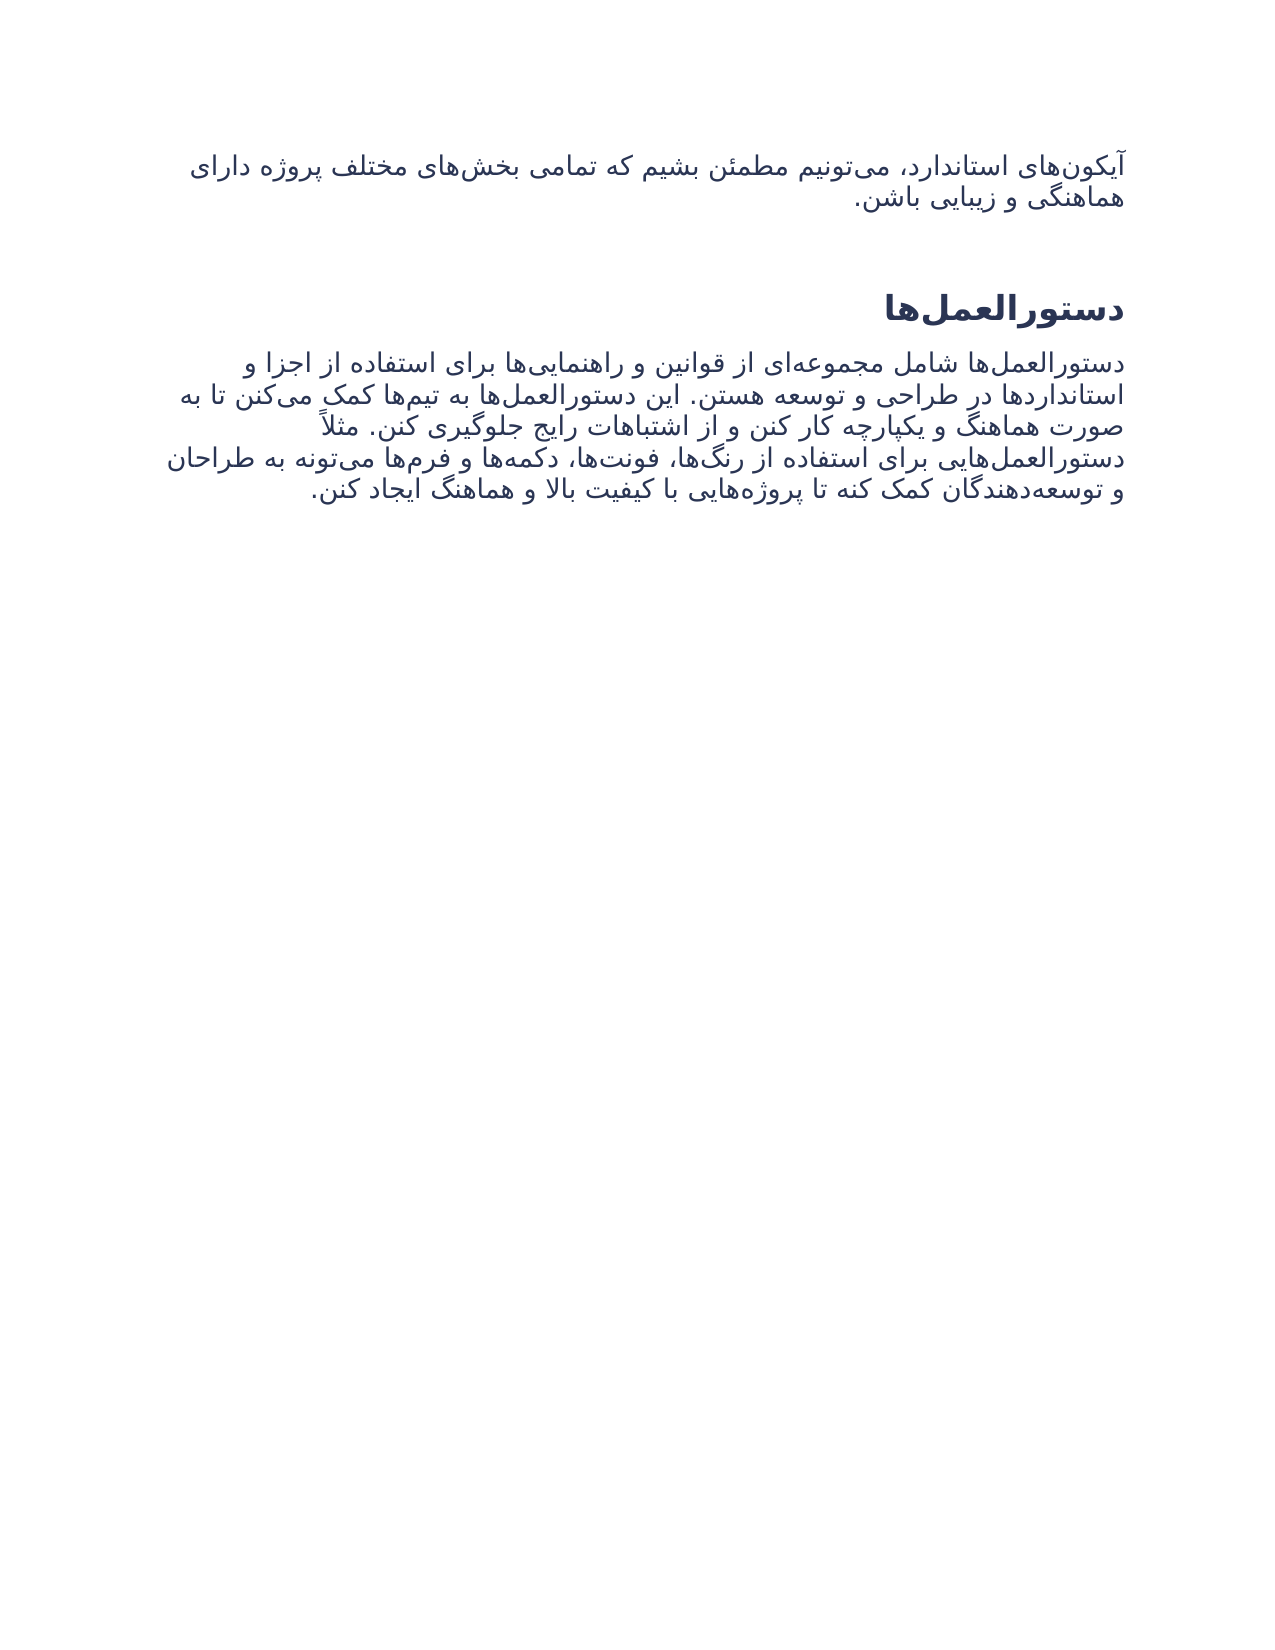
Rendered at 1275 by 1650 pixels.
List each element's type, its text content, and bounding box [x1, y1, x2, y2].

text دستورالعمل‌ها [150, 251, 1125, 329]
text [150, 150, 1125, 213]
text دستورالعمل‌ها شامل مجموعه‌ای از قوانین و راهنمایی‌ها برای استفاده از اجزا و استانداردها در طراحی و توسعه هستن. این دستورالعمل‌ها به تیم‌ها کمک می‌کنن تا به صورت هماهنگ و یکپارچه کار کنن و از اشتباهات رایج جلوگیری کنن. مثلاً دستورالعمل‌هایی برای استفاده از رنگ‌ها، فونت‌ها، دکمه‌ها و فرم‌ها می‌تونه به طراحان و توسعه‌دهندگان کمک کنه تا پروژه‌هایی با کیفیت بالا و هماهنگ ایجاد کنن. [150, 347, 1125, 505]
